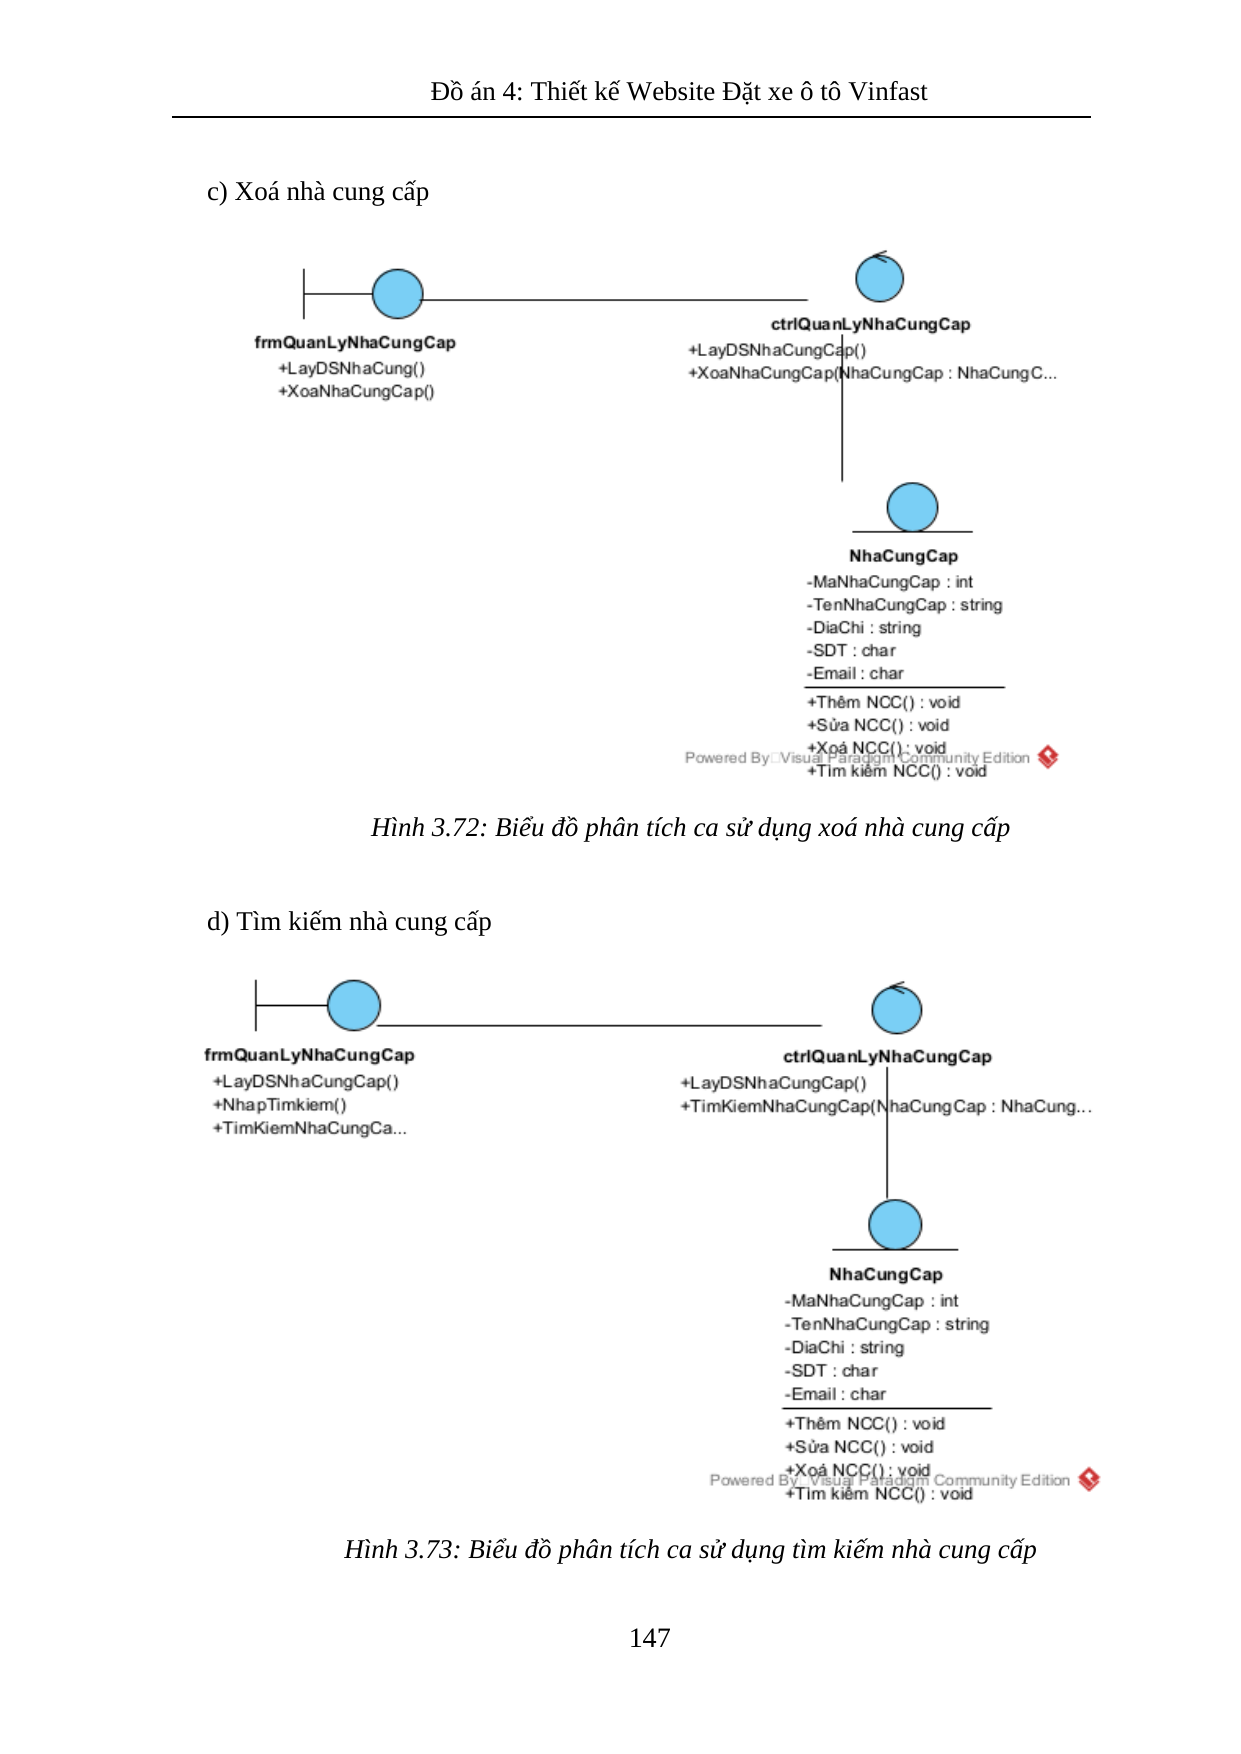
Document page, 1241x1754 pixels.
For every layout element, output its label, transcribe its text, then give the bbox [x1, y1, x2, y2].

picture [190, 963, 1109, 1506]
text Hình 3.72: Biểu đồ phân tích ca sử dụng xoá nhà cung cấp [262, 811, 1122, 842]
text Hình 3.73: Biểu đồ phân tích ca sử dụng tìm kiếm nhà cung cấp [262, 1533, 1122, 1564]
list d) Tìm kiếm nhà cung cấp [207, 904, 1122, 936]
picture [233, 234, 1067, 783]
list c) Xoá nhà cung cấp [207, 175, 1122, 206]
